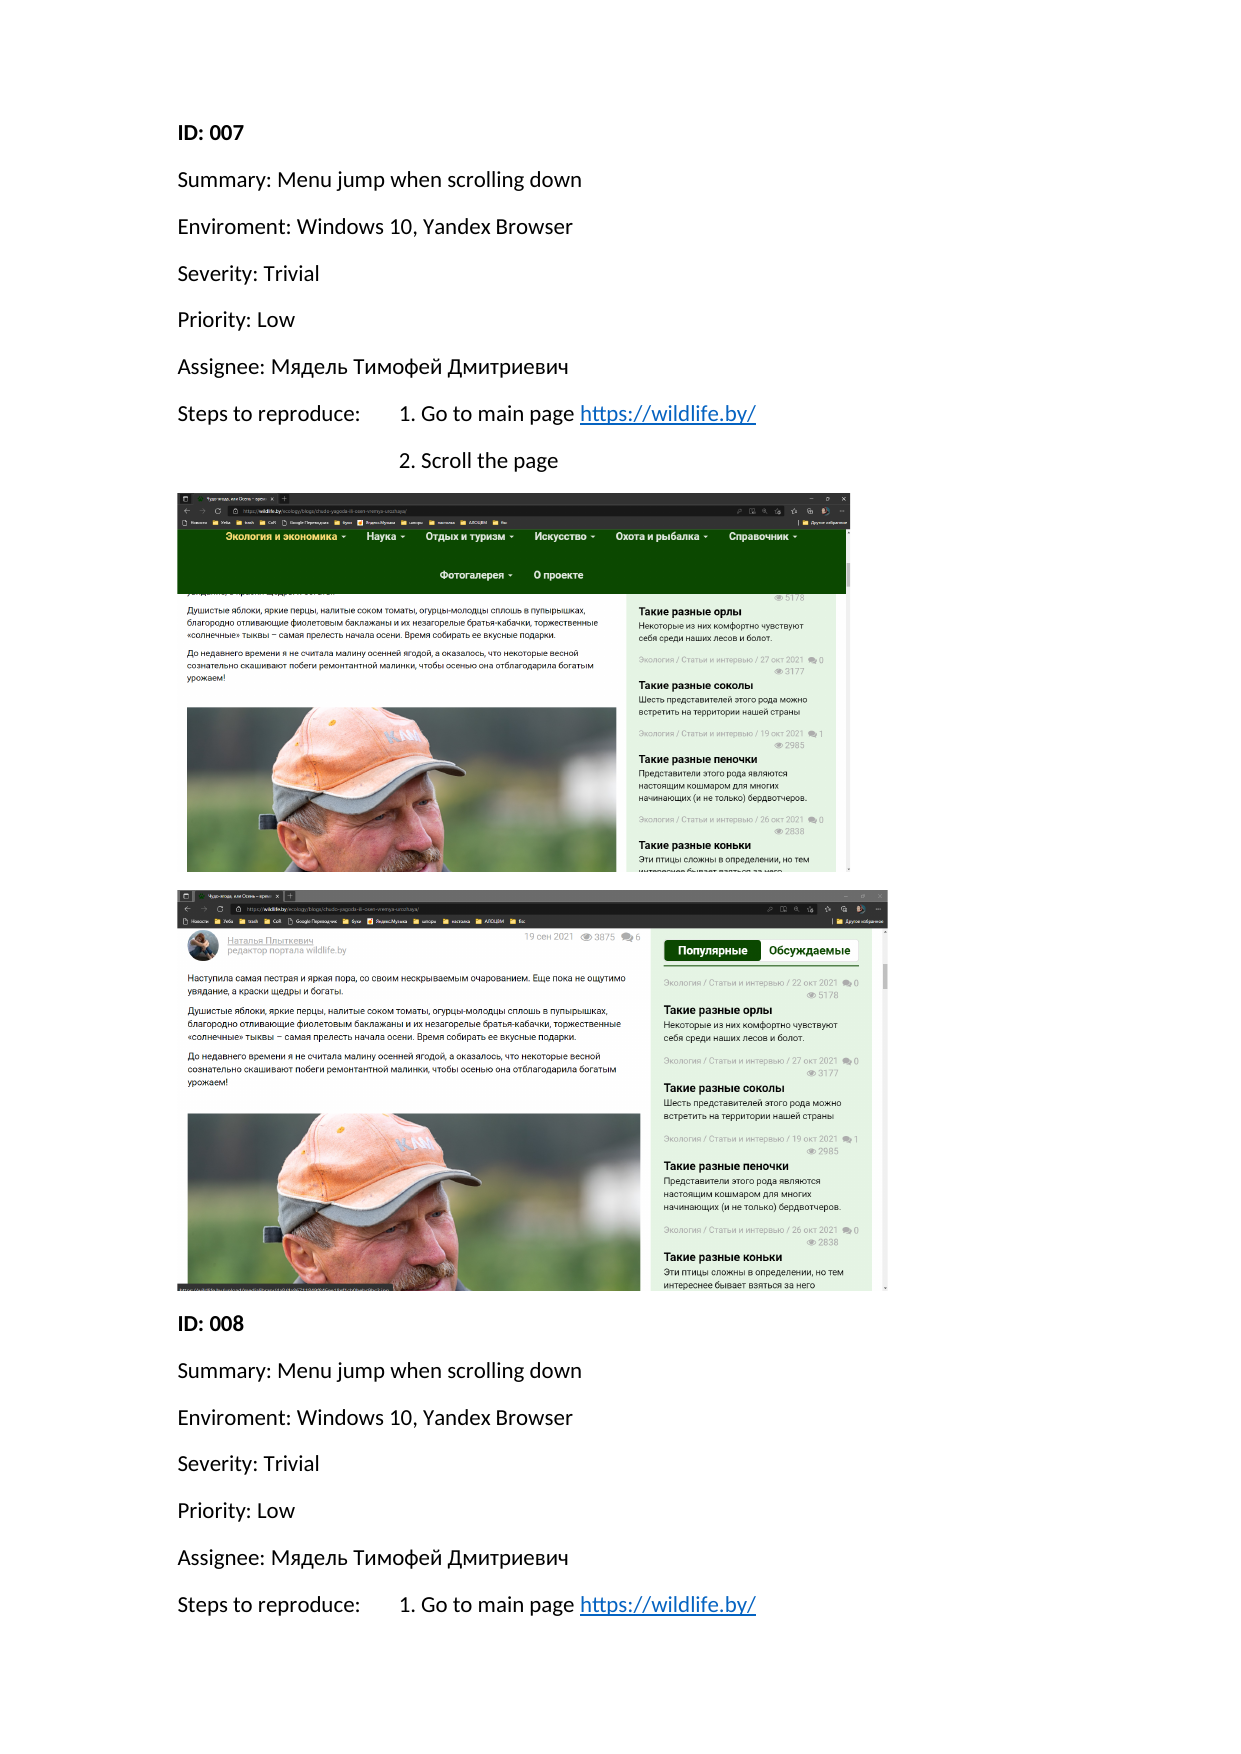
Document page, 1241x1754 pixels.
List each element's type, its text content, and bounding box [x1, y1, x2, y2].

text Steps to reproduce: 1. Go to main page https://wildlife.by/ [177, 399, 1152, 427]
picture [177, 493, 851, 872]
text Assignee: Мядель Тимофей Дмитриевич [177, 352, 1152, 381]
text Enviroment: Windows 10, Yandex Browser [177, 212, 1152, 240]
picture [177, 890, 888, 1291]
text Assignee: Мядель Тимофей Дмитриевич [177, 1543, 1152, 1571]
text Enviroment: Windows 10, Yandex Browser [177, 1403, 1152, 1431]
text ID: 007 [177, 118, 1152, 146]
text 2. Scroll the page [177, 446, 1152, 474]
text Steps to reproduce: 1. Go to main page https://wildlife.by/ [177, 1590, 1152, 1618]
text Priority: Low [177, 1496, 1152, 1524]
text Severity: Trivial [177, 259, 1152, 287]
text Severity: Trivial [177, 1449, 1152, 1478]
text Summary: Menu jump when scrolling down [177, 165, 1152, 193]
text Priority: Low [177, 306, 1152, 334]
text ID: 008 [177, 1309, 1152, 1337]
text Summary: Menu jump when scrolling down [177, 1356, 1152, 1384]
